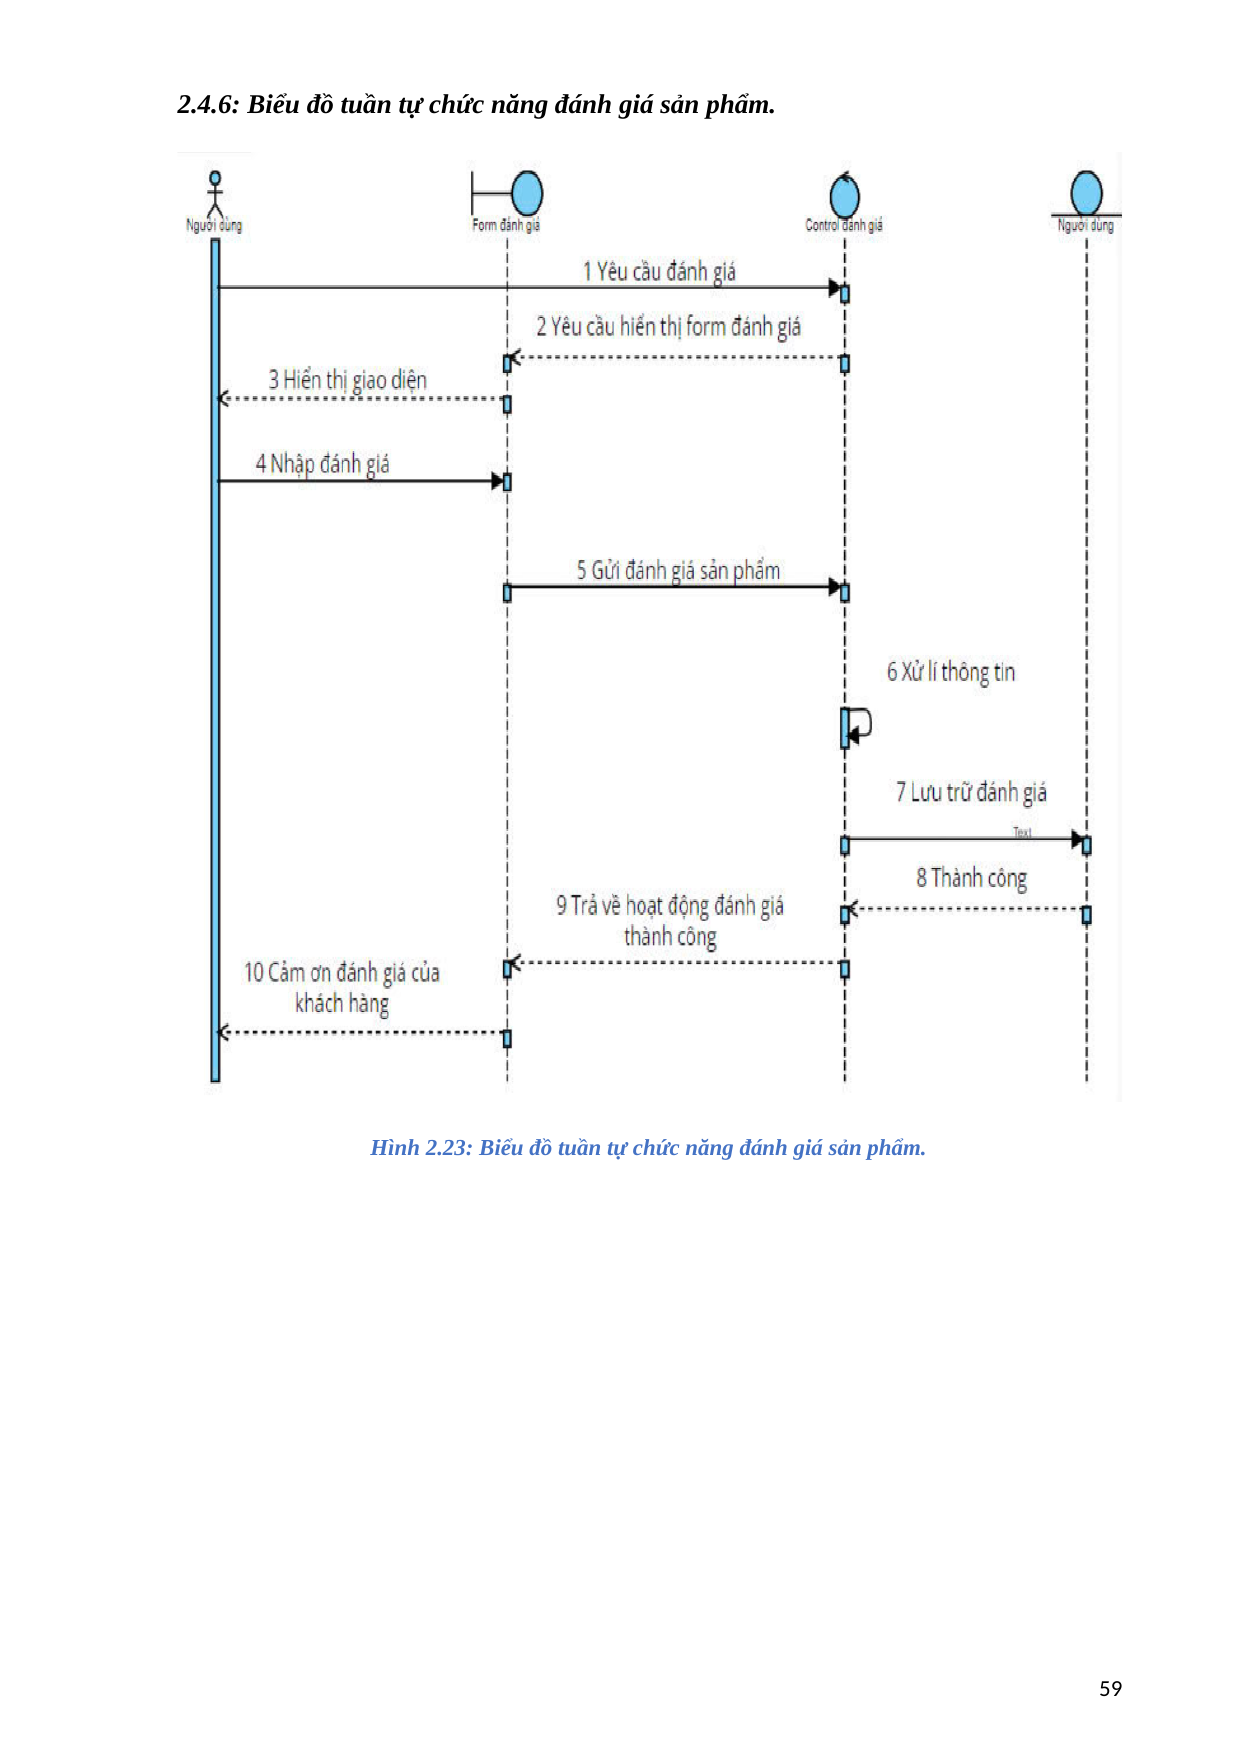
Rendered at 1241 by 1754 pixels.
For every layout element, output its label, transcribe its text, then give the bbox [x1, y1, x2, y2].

picture [177, 152, 1123, 1102]
text Hình 2.23: Biểu đồ tuần tự chức năng đánh giá sản phẩm. [177, 1134, 1122, 1161]
text 2.4.6: Biểu đồ tuần tự chức năng đánh giá sản phẩm. [177, 89, 1122, 120]
